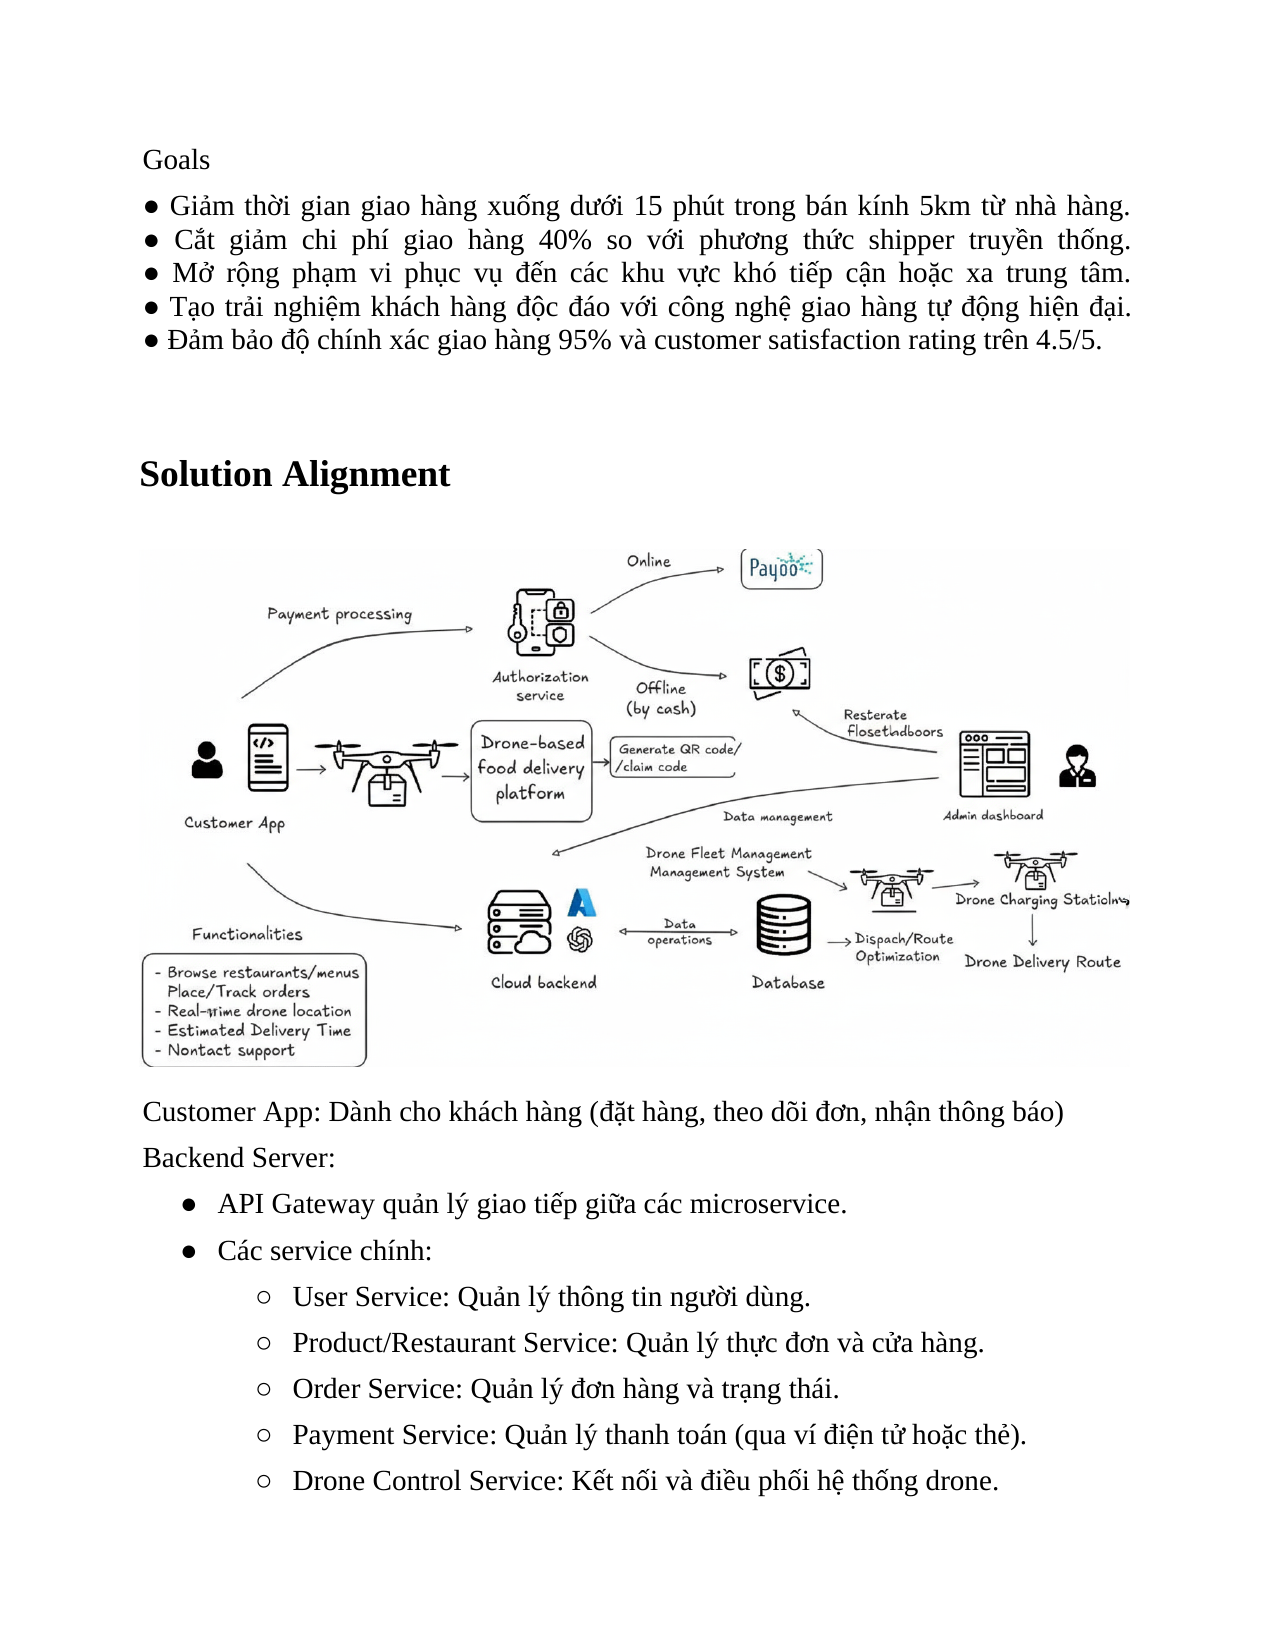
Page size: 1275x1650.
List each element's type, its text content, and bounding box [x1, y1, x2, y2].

list Order Service: Quản lý đơn hàng và trạng thái. [255, 1371, 1133, 1404]
text Customer App: Dành cho khách hàng (đặt hàng, theo dõi đơn, nhận thông báo) [142, 1094, 1133, 1128]
list Payment Service: Quản lý thanh toán (qua ví điện tử hoặc thẻ). [255, 1417, 1133, 1450]
text Backend Server: [142, 1141, 1133, 1174]
text Goals [142, 142, 1133, 176]
subtitle Solution Alignment [139, 452, 1133, 495]
list Product/Restaurant Service: Quản lý thực đơn và cửa hàng. [255, 1325, 1133, 1358]
list API Gateway quản lý giao tiếp giữa các microservice. [180, 1187, 1133, 1220]
list Drone Control Service: Kết nối và điều phối hệ thống drone. [255, 1463, 1133, 1496]
list Các service chính: [180, 1233, 1133, 1266]
list User Service: Quản lý thông tin người dùng. [255, 1279, 1133, 1312]
text ● Giảm thời gian giao hàng xuống dưới 15 phút trong bán kính 5km từ nhà hàng. ● Cắt giảm chi phí giao hàng 40% so với phương thức shipper truyền thống. ● Mở rộng phạm vi phục vụ đến các khu vực khó tiếp cận hoặc xa trung tâm. ● Tạo trải nghiệm khách hàng độc đáo với công nghệ giao hàng tự động hiện đại. ● Đảm bảo độ chính xác giao hàng 95% và customer satisfaction rating trên 4.5/5. [142, 188, 1133, 356]
picture [139, 549, 1130, 1067]
